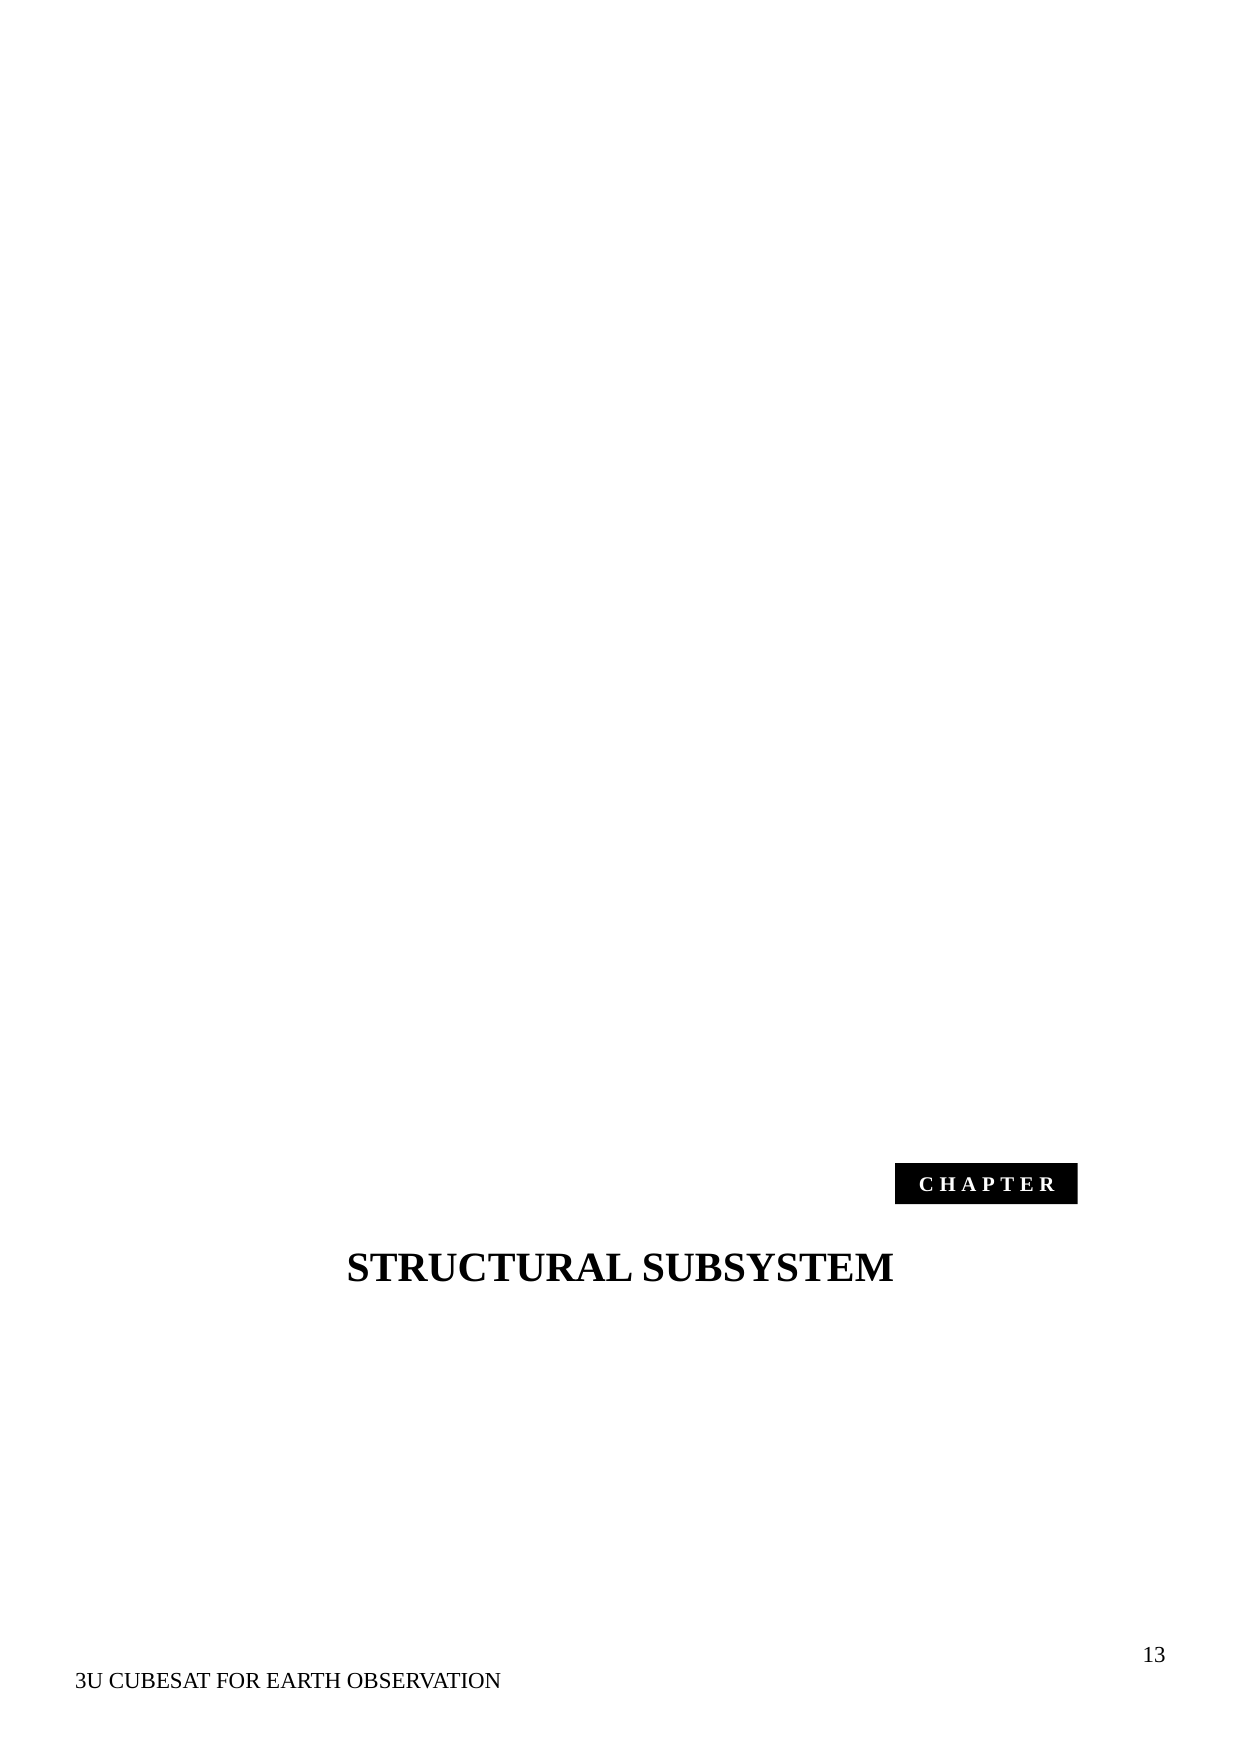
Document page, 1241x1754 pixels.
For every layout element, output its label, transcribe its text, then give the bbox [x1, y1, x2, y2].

subtitle STRUCTURAL SUBSYSTEM [75, 1242, 1165, 1290]
